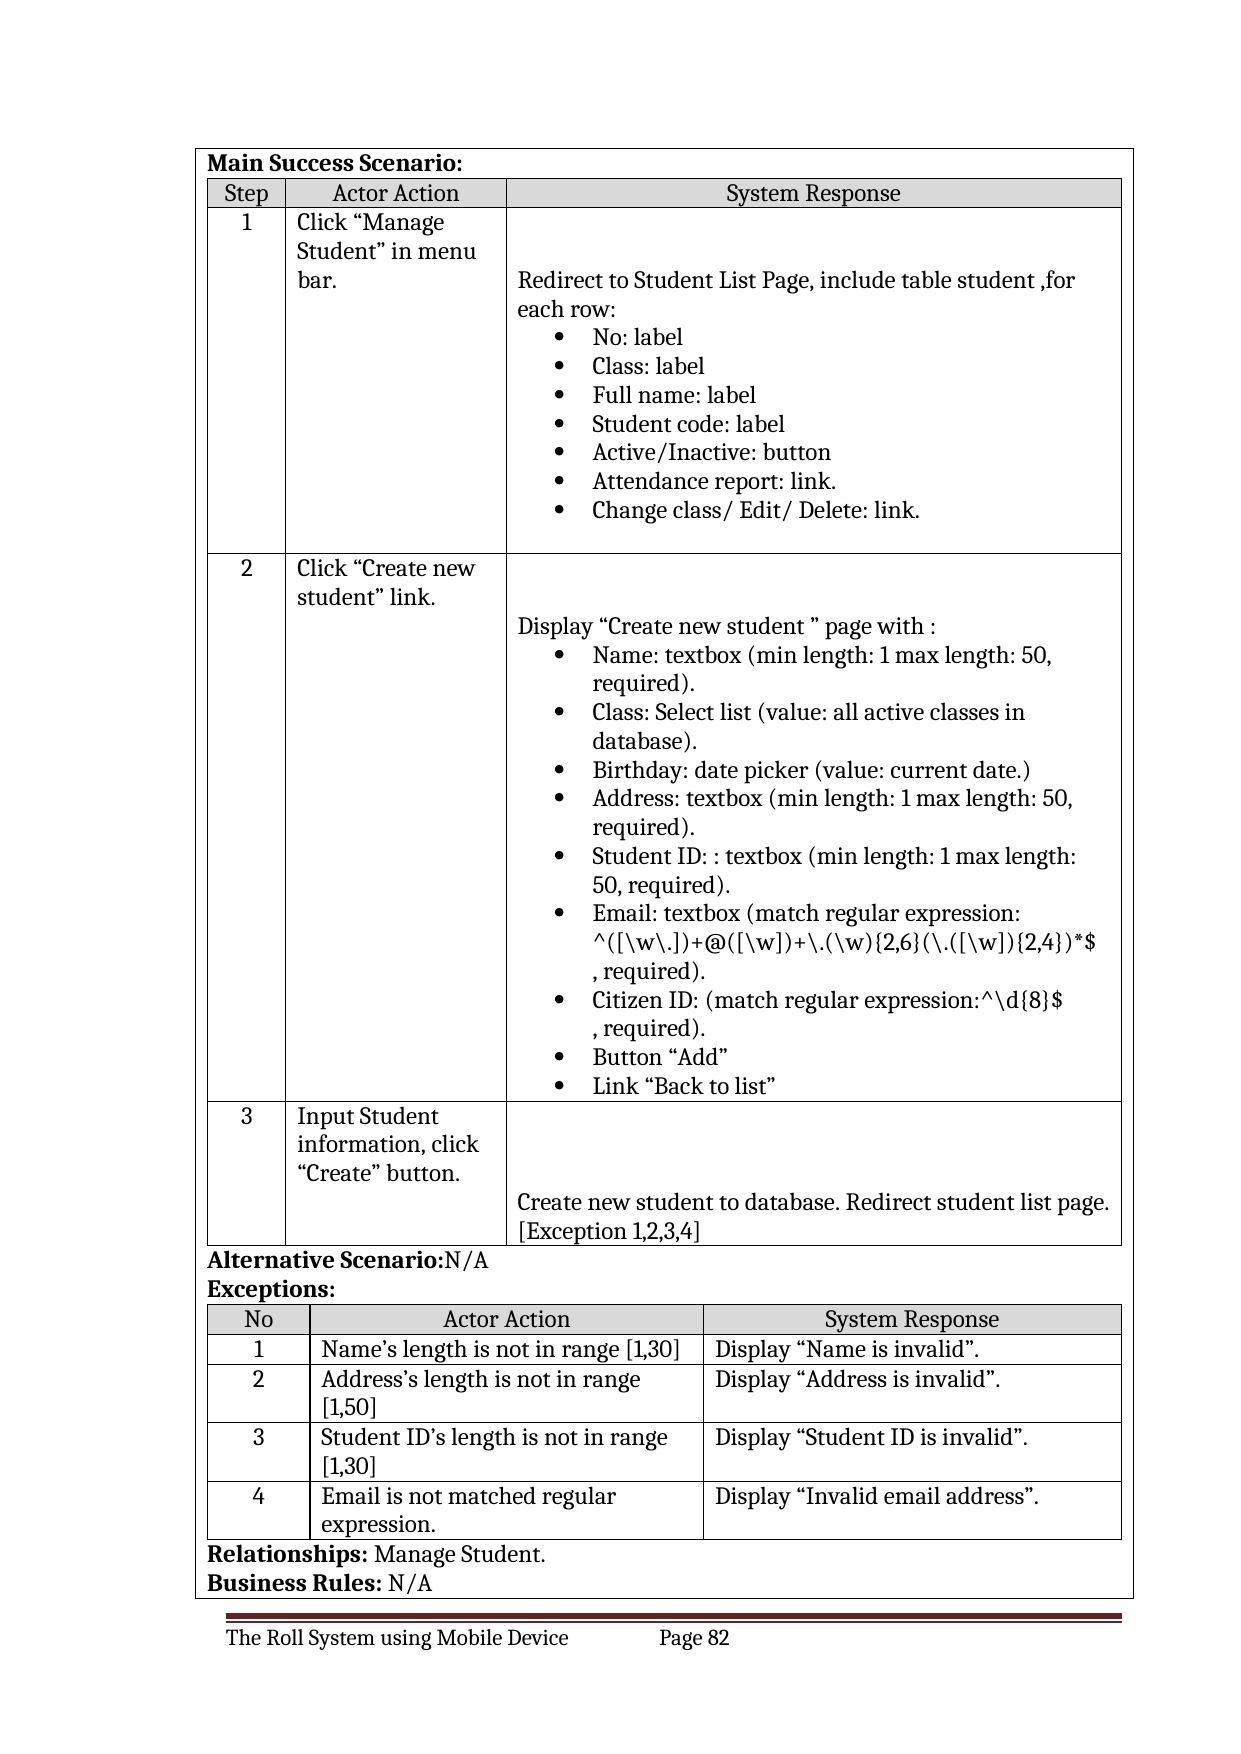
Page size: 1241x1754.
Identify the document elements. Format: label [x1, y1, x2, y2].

table_cell [196, 149, 1133, 1598]
